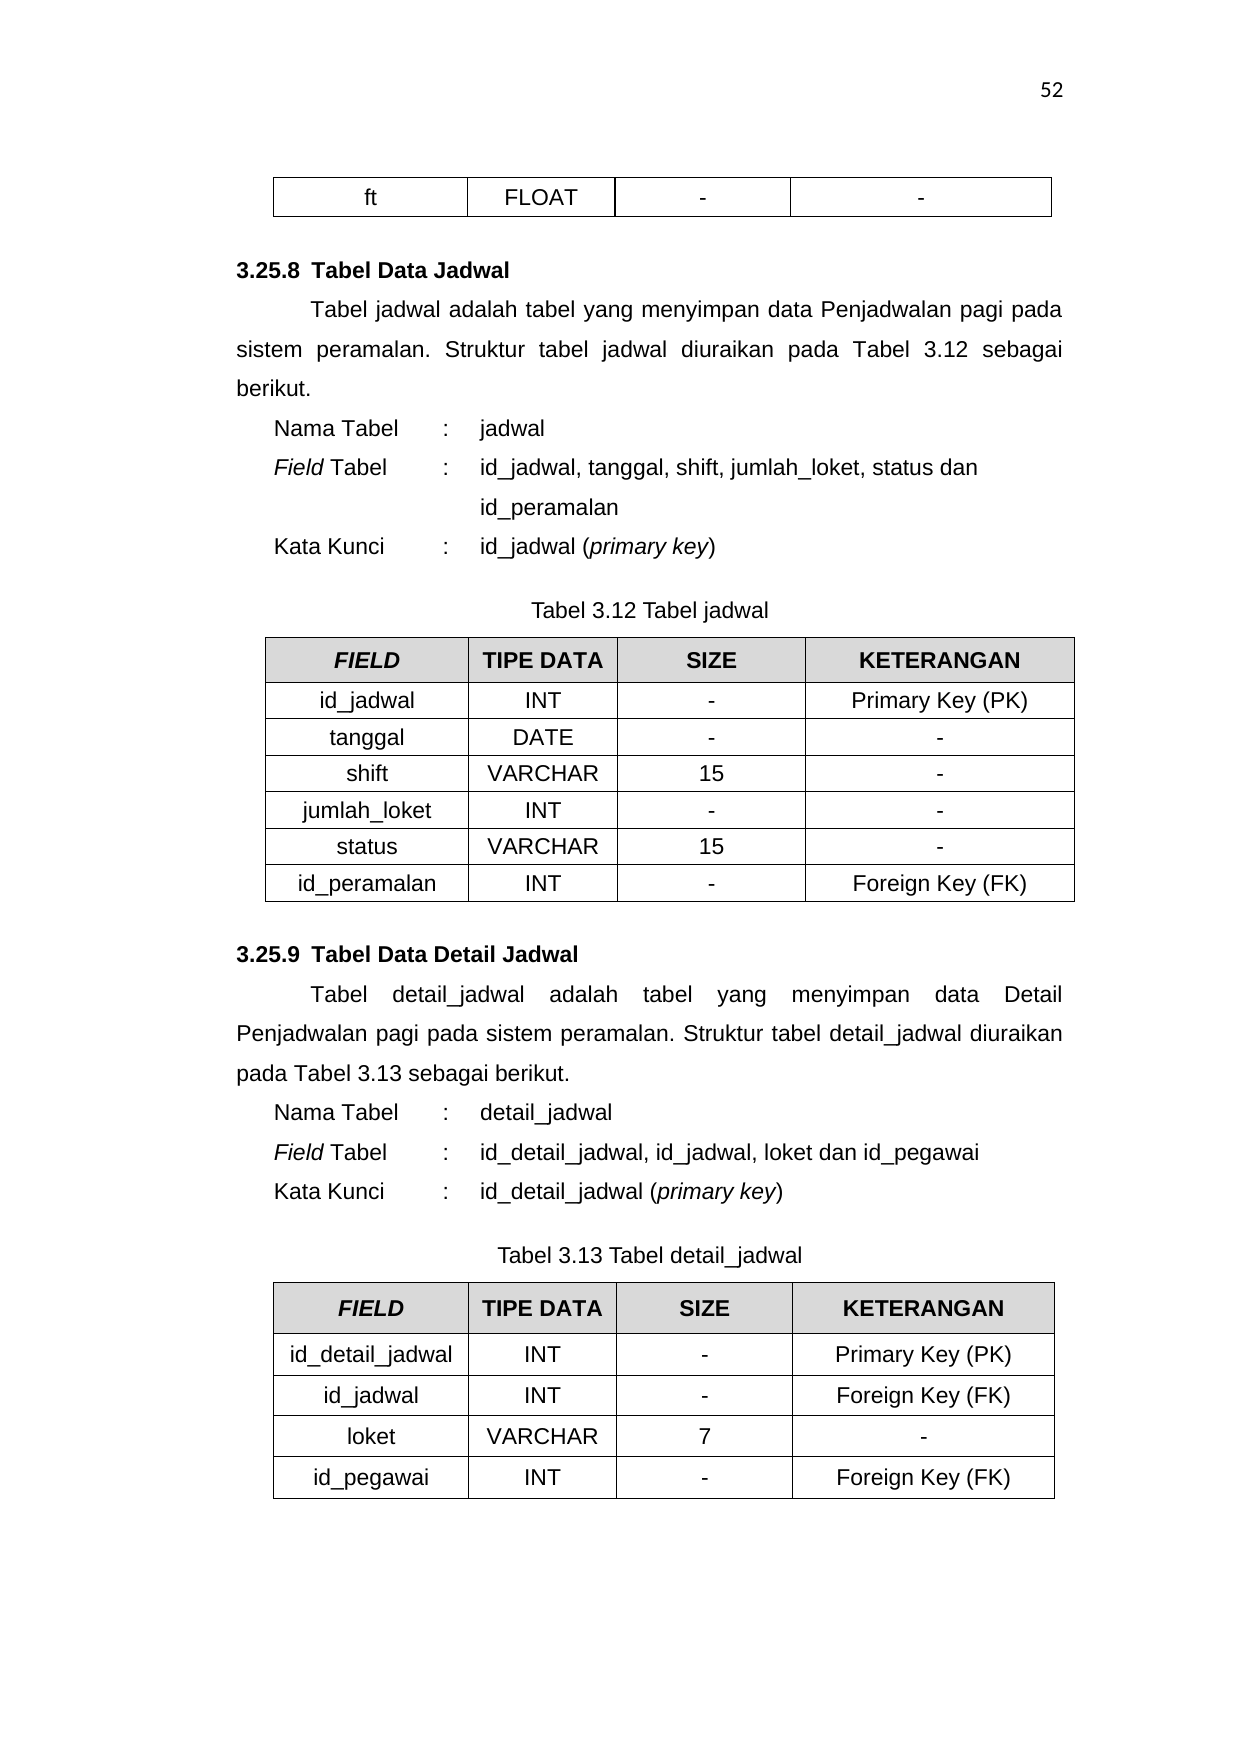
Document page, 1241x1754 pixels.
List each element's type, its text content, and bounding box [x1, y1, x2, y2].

subtitle Tabel Data Detail Jadwal [236, 941, 1063, 967]
table_cell - [618, 683, 805, 718]
table_cell - [617, 1376, 792, 1415]
text Tabel jadwal adalah tabel yang menyimpan data Penjadwalan pagi pada sistem peramalan. Struktur tabel jadwal diuraikan pada Tabel 3.12 sebagai berikut. [236, 296, 1063, 401]
text Tabel detail_jadwal adalah tabel yang menyimpan data Detail Penjadwalan pagi pada sistem peramalan. Struktur tabel detail_jadwal diuraikan pada Tabel 3.13 sebagai berikut. [236, 981, 1063, 1086]
table_cell INT [469, 865, 617, 901]
table_cell INT [469, 683, 617, 718]
table_header FIELD [274, 1283, 468, 1333]
table_cell id_jadwal [266, 683, 468, 718]
text id_peramalan [274, 493, 1063, 520]
table_cell INT [469, 792, 617, 828]
table_header TIPE DATA [469, 638, 617, 682]
table_cell 15 [618, 756, 805, 791]
table_header KETERANGAN [793, 1283, 1054, 1333]
text Nama Tabel : jadwal [274, 414, 1063, 441]
table_header TIPE DATA [469, 1283, 616, 1333]
table_header KETERANGAN [806, 638, 1074, 682]
table_cell DATE [469, 719, 617, 755]
table_cell 7 [617, 1416, 792, 1456]
table_cell - [617, 1334, 792, 1375]
table_cell shift [266, 756, 468, 791]
table_cell - [806, 792, 1074, 828]
table_cell - [806, 756, 1074, 791]
table_cell - [618, 719, 805, 755]
text Kata Kunci : id_detail_jadwal (primary key) [274, 1178, 1063, 1204]
table_header SIZE [617, 1283, 792, 1333]
table_cell loket [274, 1416, 468, 1456]
text Tabel 3.12 Tabel jadwal [236, 597, 1063, 624]
table_cell id_peramalan [266, 865, 468, 901]
table_cell Foreign Key (FK) [793, 1457, 1054, 1498]
table_cell - [616, 178, 790, 216]
subtitle Tabel Data Jadwal [236, 257, 1063, 283]
table_cell id_jadwal [274, 1376, 468, 1415]
table_cell - [806, 719, 1074, 755]
table_cell - [791, 178, 1051, 216]
table_cell VARCHAR [469, 756, 617, 791]
table_cell Primary Key (PK) [793, 1334, 1054, 1375]
table_header SIZE [618, 638, 805, 682]
table_cell - [618, 792, 805, 828]
table_cell status [266, 829, 468, 864]
table_cell jumlah_loket [266, 792, 468, 828]
text Nama Tabel : detail_jadwal [274, 1099, 1063, 1125]
table_cell id_pegawai [274, 1457, 468, 1498]
table_cell 15 [618, 829, 805, 864]
table_cell ft [274, 178, 467, 216]
table_cell INT [469, 1457, 616, 1498]
text Tabel 3.13 Tabel detail_jadwal [236, 1242, 1063, 1269]
table_cell INT [469, 1334, 616, 1375]
text Kata Kunci : id_jadwal (primary key) [274, 533, 1063, 559]
table_cell Primary Key (PK) [806, 683, 1074, 718]
table_cell - [806, 829, 1074, 864]
text Field Tabel : id_detail_jadwal, id_jadwal, loket dan id_pegawai [274, 1138, 1063, 1165]
table_header FIELD [266, 638, 468, 682]
table_cell id_detail_jadwal [274, 1334, 468, 1375]
table_cell - [618, 865, 805, 901]
table_cell - [793, 1416, 1054, 1456]
table_cell VARCHAR [469, 1416, 616, 1456]
table_cell VARCHAR [469, 829, 617, 864]
table_cell - [617, 1457, 792, 1498]
table_cell Foreign Key (FK) [806, 865, 1074, 901]
table_cell FLOAT [468, 178, 614, 216]
text Field Tabel : id_jadwal, tanggal, shift, jumlah_loket, status dan [274, 454, 1063, 480]
table_cell tanggal [266, 719, 468, 755]
table_cell INT [469, 1376, 616, 1415]
table_cell Foreign Key (FK) [793, 1376, 1054, 1415]
